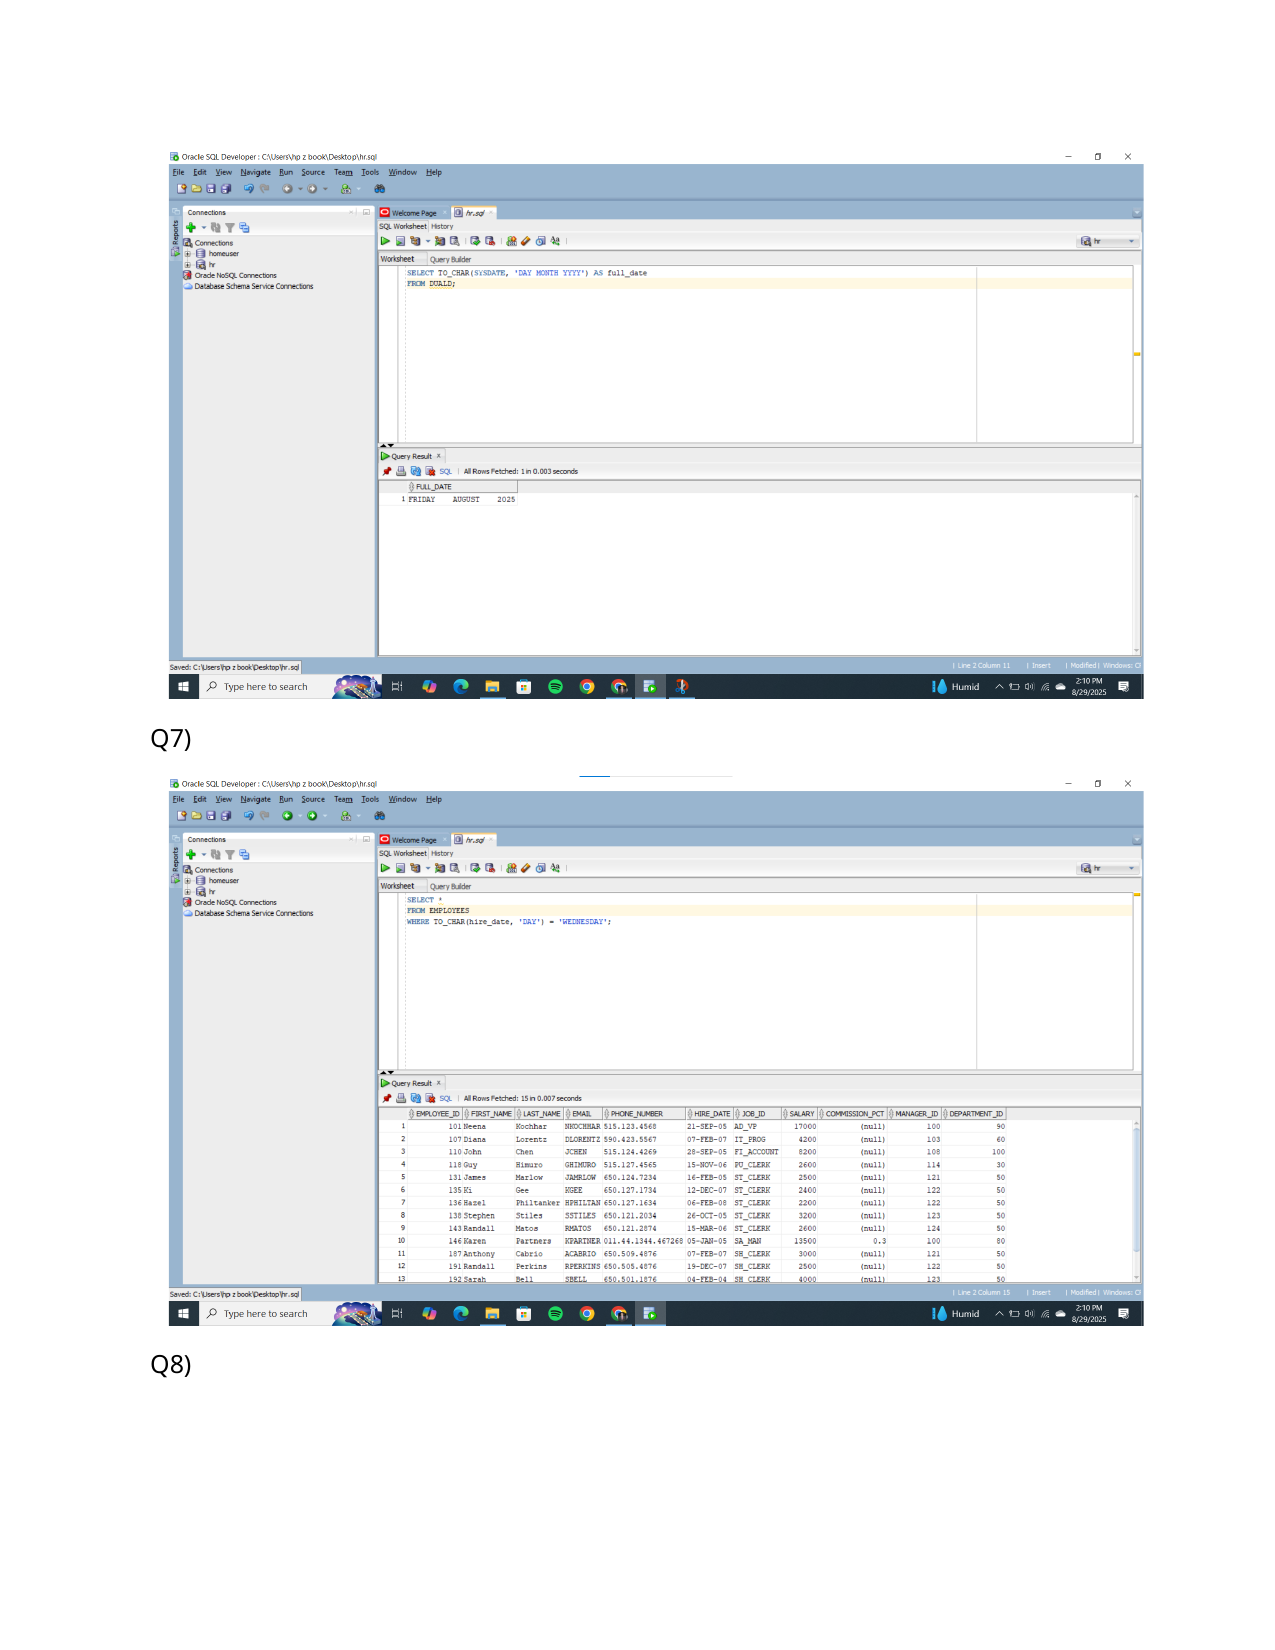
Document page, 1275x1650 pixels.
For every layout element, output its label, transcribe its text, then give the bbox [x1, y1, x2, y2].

text Q7) [150, 721, 1125, 754]
text Q8) [150, 1347, 1125, 1381]
